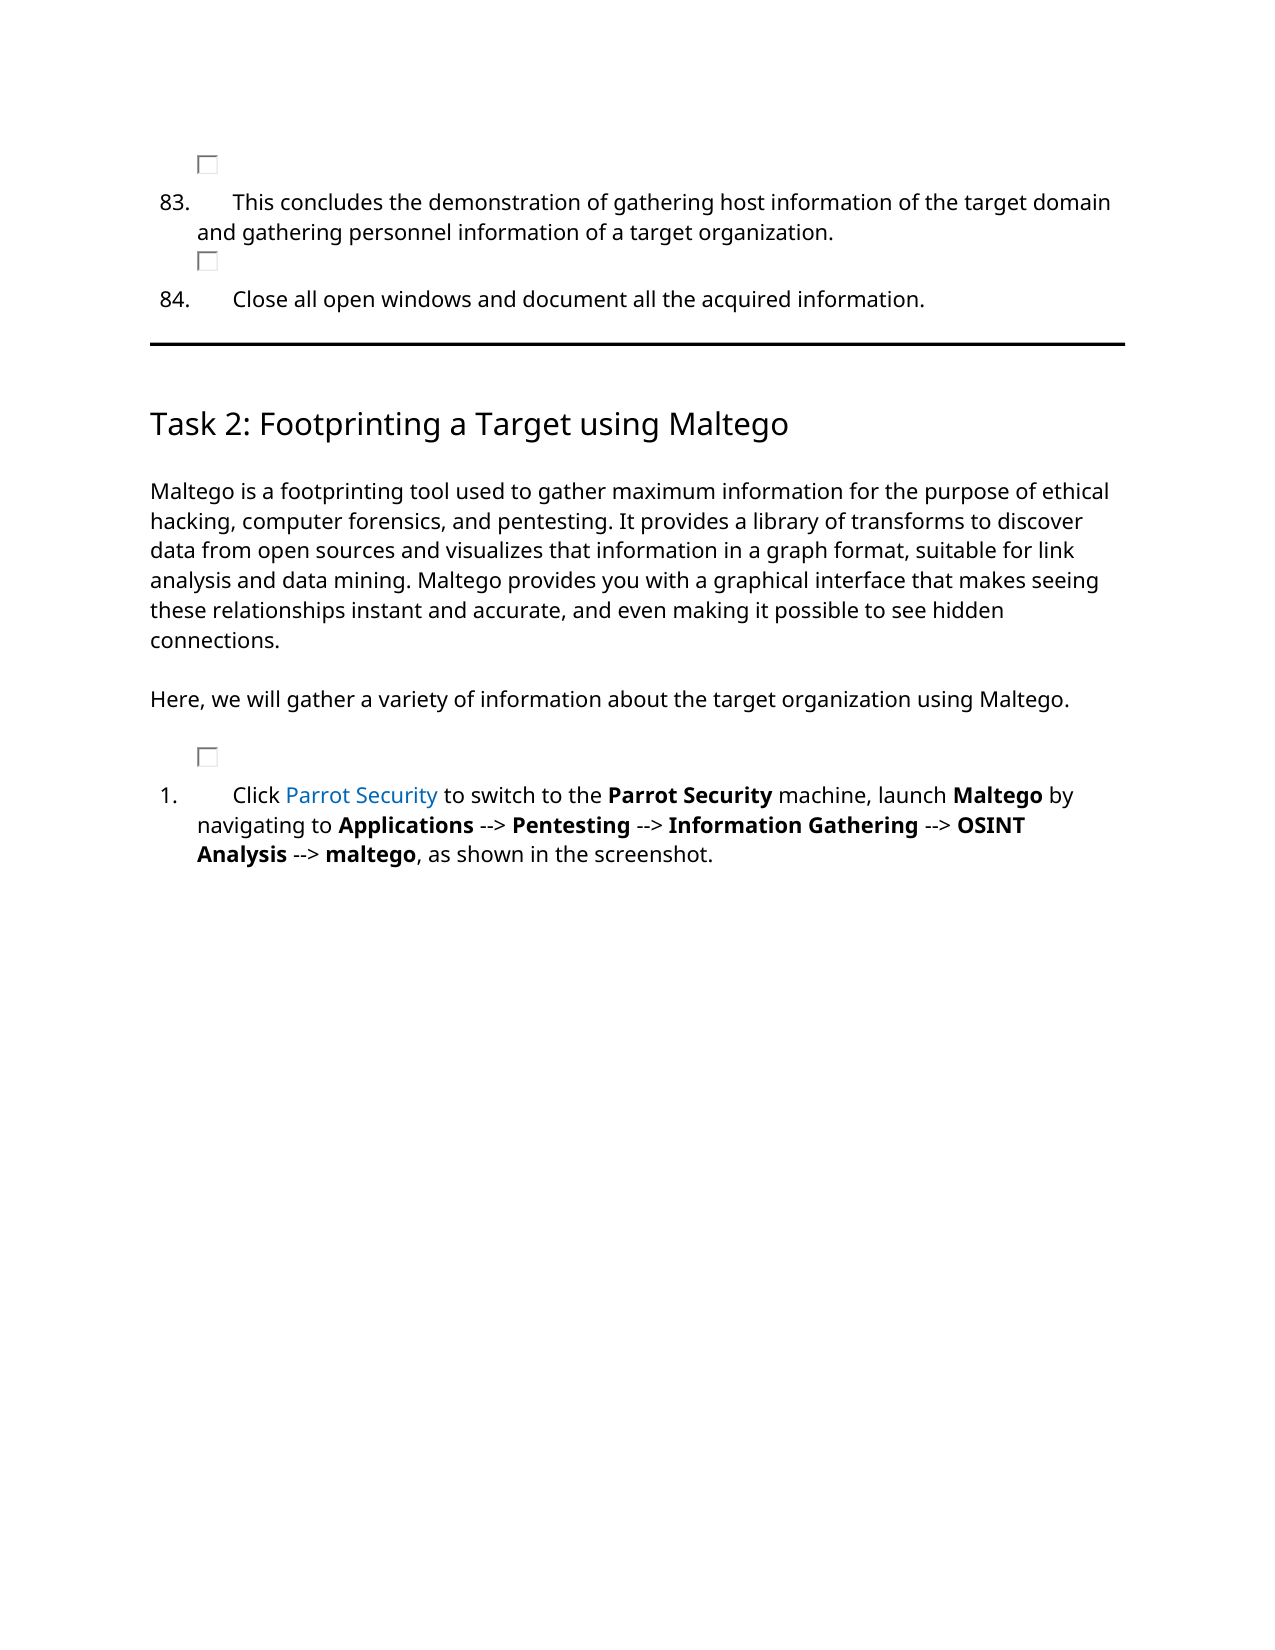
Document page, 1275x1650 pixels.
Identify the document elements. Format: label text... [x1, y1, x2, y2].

text Task 2: Footprinting a Target using Maltego [150, 402, 1125, 444]
list Close all open windows and document all the acquired information. [159, 247, 1125, 313]
list Click Parrot Security to switch to the Parrot Security machine, launch Maltego by navigating to Applications --> Pentesting --> Information Gathering --> OSINT Analysis --> maltego, as shown in the screenshot. [159, 743, 1125, 869]
text Here, we will gather a variety of information about the target organization using Maltego. [150, 684, 1125, 713]
text Maltego is a footprinting tool used to gather maximum information for the purpose of ethical hacking, computer forensics, and pentesting. It provides a library of transforms to discover data from open sources and visualizes that information in a graph format, suitable for link analysis and data mining. Maltego provides you with a graphical interface that makes seeing these relationships instant and accurate, and even making it possible to see hidden connections. [150, 476, 1125, 654]
list This concludes the demonstration of gathering host information of the target domain and gathering personnel information of a target organization. [159, 150, 1125, 247]
